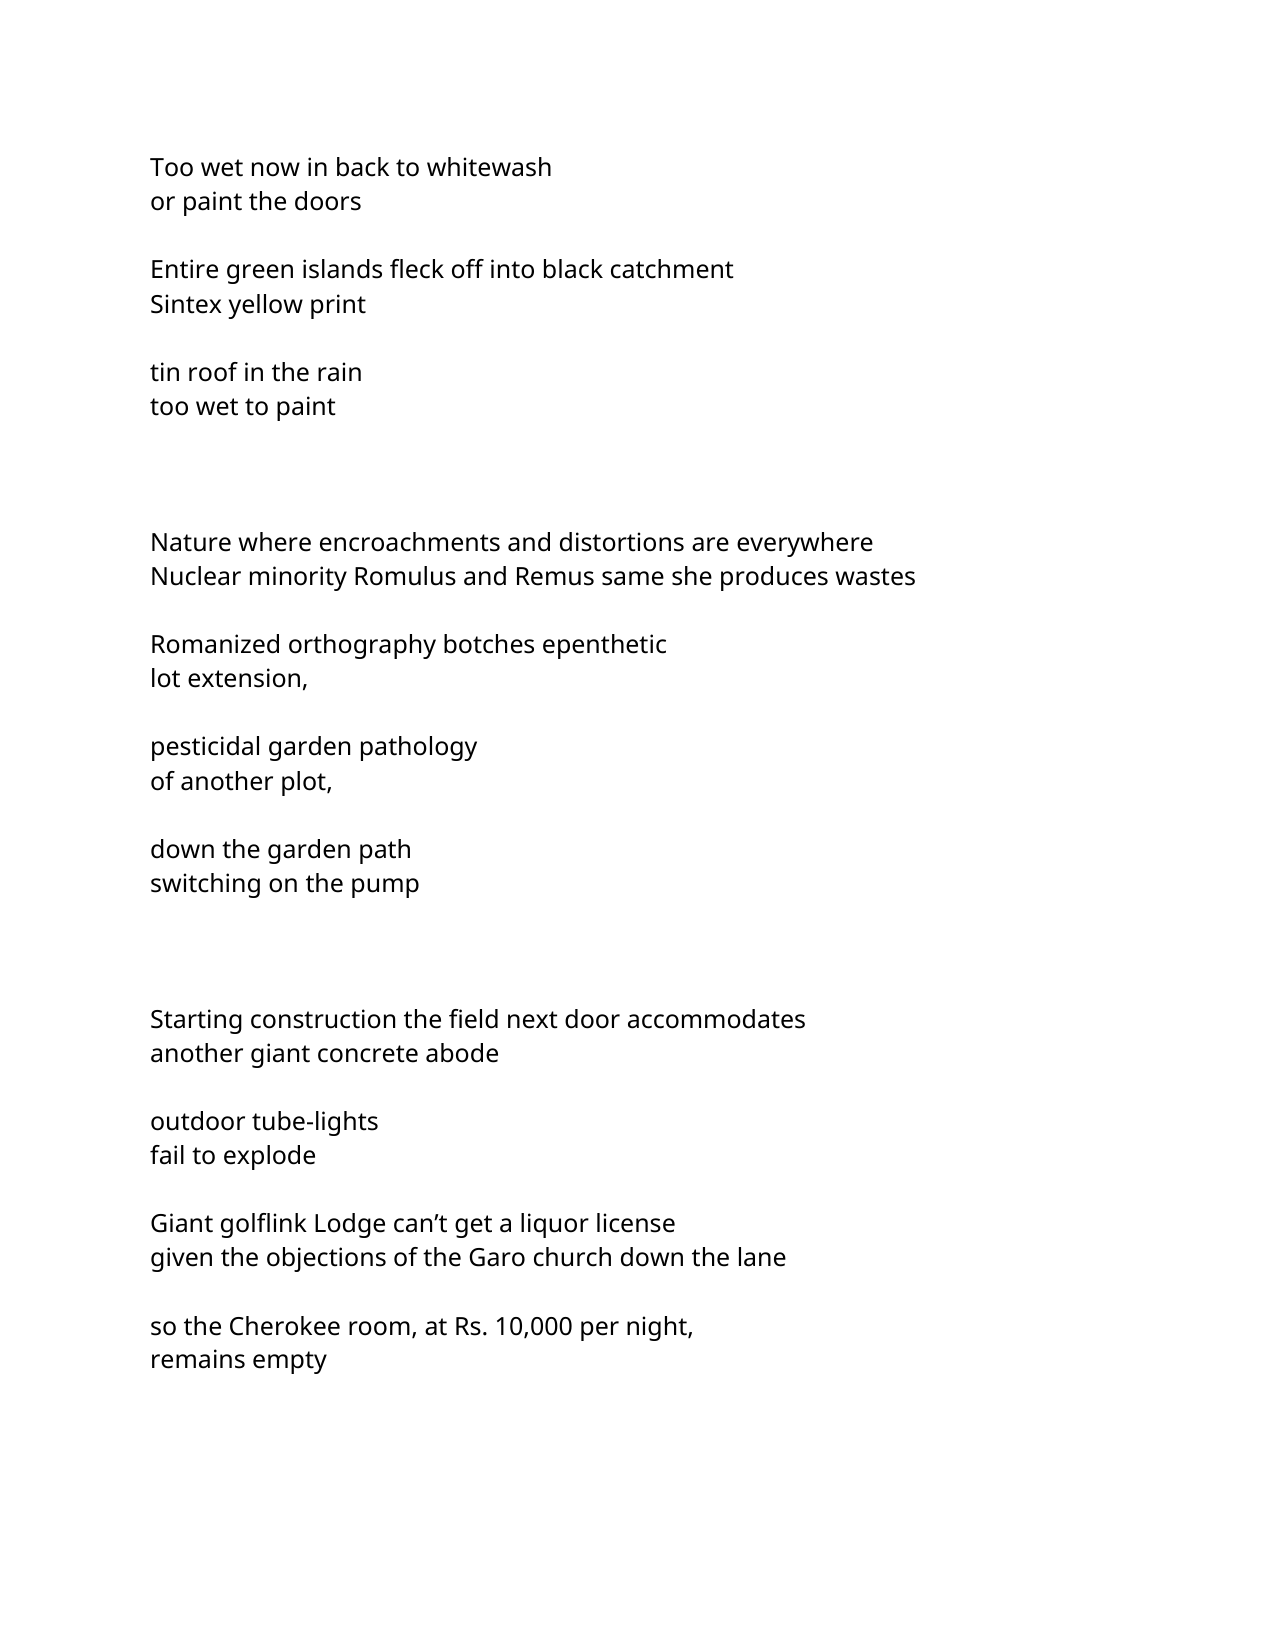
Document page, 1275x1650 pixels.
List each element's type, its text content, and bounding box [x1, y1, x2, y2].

text fail to explode [150, 1138, 1125, 1172]
text outdoor tube-lights [150, 1104, 1125, 1138]
text Too wet now in back to whitewash [150, 150, 1125, 184]
text Giant golflink Lodge can’t get a liquor license [150, 1206, 1125, 1240]
text Romanized orthography botches epenthetic [150, 627, 1125, 661]
text of another plot, [150, 763, 1125, 797]
text remains empty [150, 1342, 1125, 1376]
text so the Cherokee room, at Rs. 10,000 per night, [150, 1308, 1125, 1342]
text tin roof in the rain [150, 354, 1125, 388]
text pesticidal garden pathology [150, 729, 1125, 763]
text lot extension, [150, 661, 1125, 695]
text down the garden path [150, 831, 1125, 865]
text Nature where encroachments and distortions are everywhere [150, 525, 1125, 559]
text Starting construction the field next door accommodates [150, 1002, 1125, 1036]
text another giant concrete abode [150, 1036, 1200, 1070]
text or paint the doors [150, 184, 1125, 218]
text too wet to paint [150, 388, 1125, 422]
text Nuclear minority Romulus and Remus same she produces wastes [150, 559, 1125, 593]
text given the objections of the Garo church down the lane [150, 1240, 1125, 1274]
text Entire green islands fleck off into black catchment [150, 252, 1125, 286]
text switching on the pump [150, 865, 1125, 899]
text Sintex yellow print [150, 286, 1125, 320]
